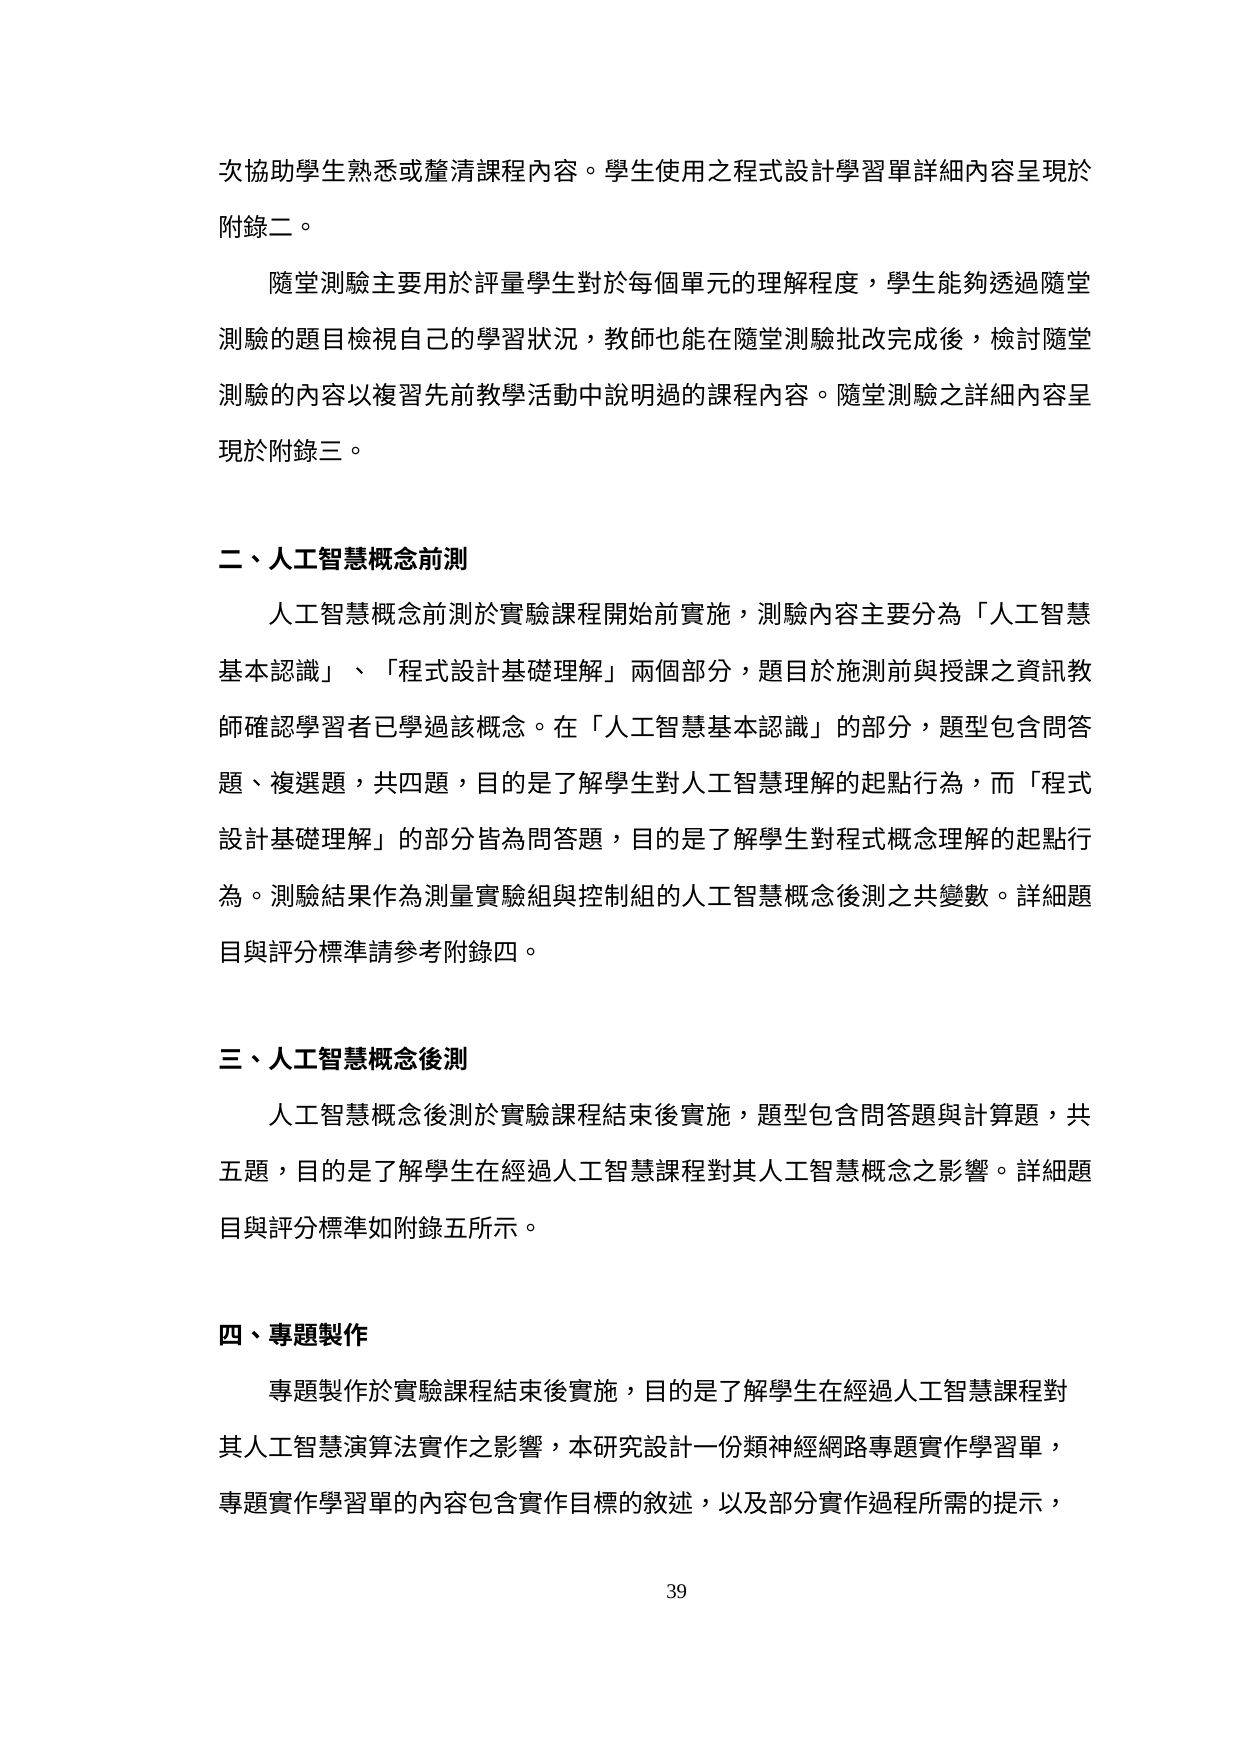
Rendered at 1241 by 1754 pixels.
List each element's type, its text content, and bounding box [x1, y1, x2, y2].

text 人工智慧概念後測於實驗課程結束後實施，題型包含問答題與計算題，共五題，目的是了解學生在經過人工智慧課程對其人工智慧概念之影響。詳細題目與評分標準如附錄五所示。 [218, 1095, 1092, 1245]
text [218, 1371, 1092, 1521]
text 二、人工智慧概念前測 [218, 539, 1092, 576]
text 三、人工智慧概念後測 [218, 1039, 1092, 1077]
text 四、專題製作 [218, 1315, 1092, 1352]
text 隨堂測驗主要用於評量學生對於每個單元的理解程度，學生能夠透過隨堂測驗的題目檢視自己的學習狀況，教師也能在隨堂測驗批改完成後，檢討隨堂測驗的內容以複習先前教學活動中說明過的課程內容。隨堂測驗之詳細內容呈現於附錄三。 [218, 262, 1092, 469]
text 人工智慧概念前測於實驗課程開始前實施，測驗內容主要分為「人工智慧基本認識」、「程式設計基礎理解」兩個部分，題目於施測前與授課之資訊教師確認學習者已學過該概念。在「人工智慧基本認識」的部分，題型包含問答題、複選題，共四題，目的是了解學生對人工智慧理解的起點行為，而「程式設計基礎理解」的部分皆為問答題，目的是了解學生對程式概念理解的起點行為。測驗結果作為測量實驗組與控制組的人工智慧概念後測之共變數。詳細題目與評分標準請參考附錄四。 [218, 594, 1092, 969]
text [218, 151, 1092, 244]
